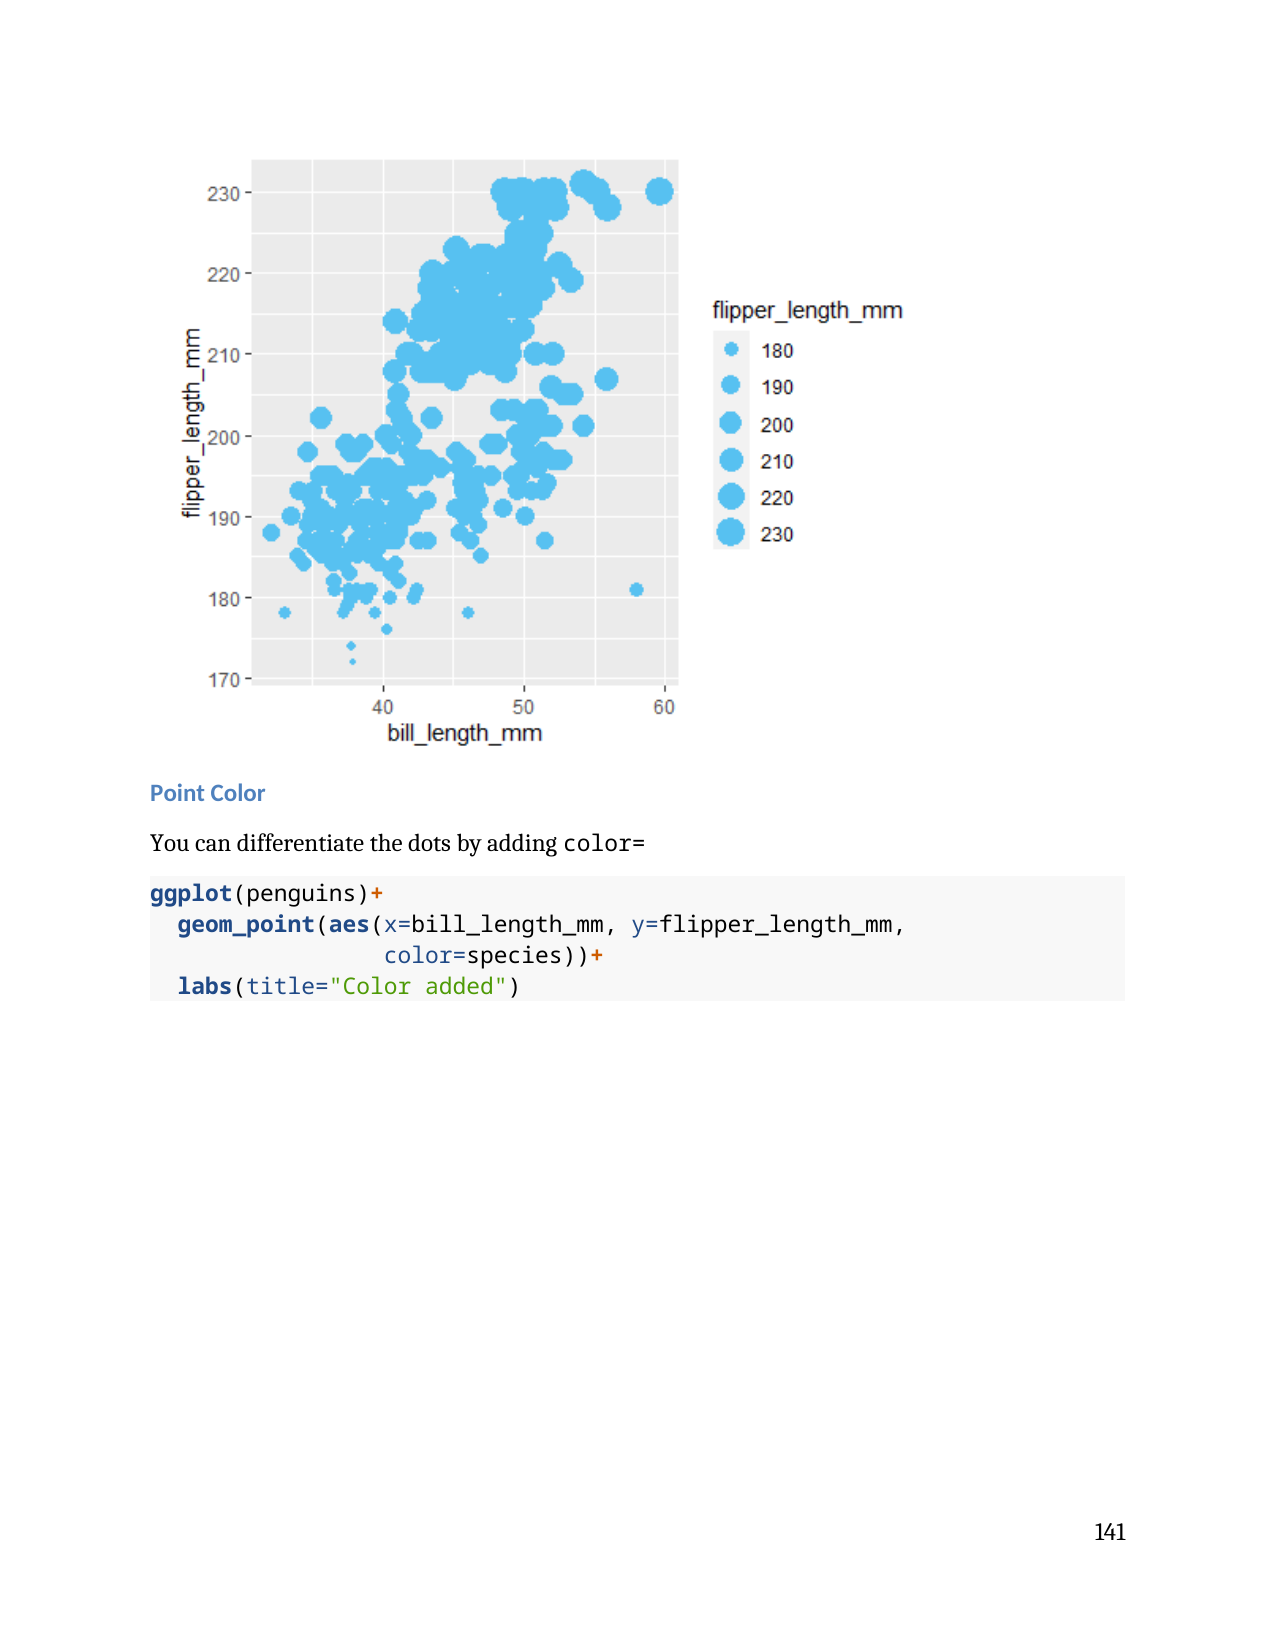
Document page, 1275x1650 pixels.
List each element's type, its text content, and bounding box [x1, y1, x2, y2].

text ggplot(penguins)+ geom_point(aes(x=bill_length_mm, y=flipper_length_mm, color=species))+ labs(title="Color added") [384, 876, 1125, 1001]
text You can differentiate the dots by adding color= [150, 826, 1125, 858]
picture [168, 150, 927, 757]
subtitle Point Color [150, 777, 1125, 808]
